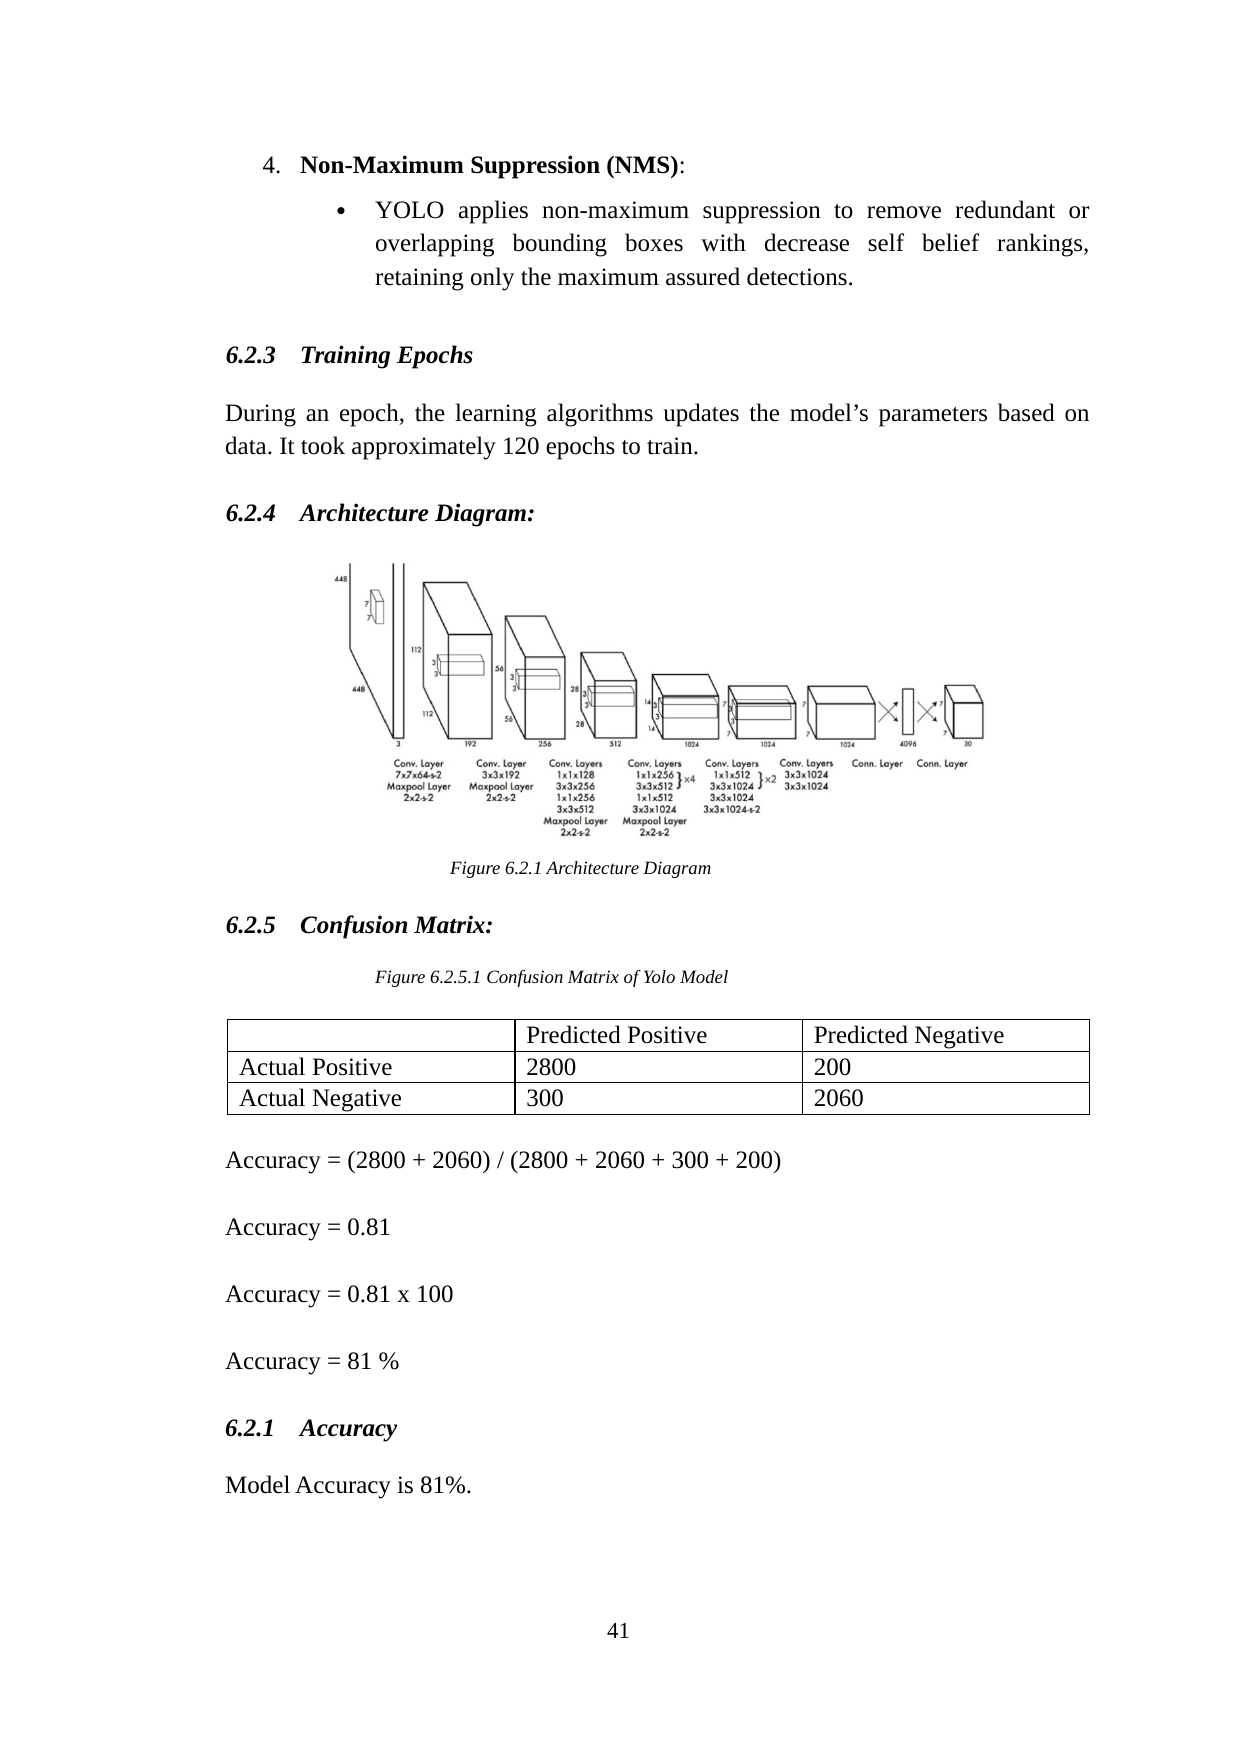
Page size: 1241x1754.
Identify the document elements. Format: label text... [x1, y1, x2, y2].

text Figure 6.2.1 Architecture Diagram [377, 857, 1090, 879]
table_cell 2800 [516, 1052, 802, 1082]
list YOLO applies non-maximum suppression to remove redundant or overlapping bounding boxes with decrease self belief rankings, retaining only the maximum assured detections. [337, 196, 1090, 290]
subtitle Confusion Matrix: [226, 911, 1090, 939]
table_header Predicted Negative [803, 1020, 1089, 1051]
text Accuracy = 0.81 [225, 1212, 1090, 1241]
text Accuracy = 0.81 x 100 [225, 1279, 1090, 1308]
text Accuracy = 81 % [225, 1346, 1090, 1375]
table_cell 2060 [803, 1083, 1089, 1113]
list Non-Maximum Suppression (NMS): [262, 150, 1090, 179]
subtitle Architecture Diagram: [226, 498, 1090, 527]
table_cell 200 [803, 1052, 1089, 1082]
table_cell Actual Negative [228, 1083, 514, 1113]
picture [288, 558, 1038, 851]
subtitle Accuracy [225, 1413, 1090, 1442]
text During an epoch, the learning algorithms updates the model’s parameters based on data. It took approximately 120 epochs to train. [225, 398, 1090, 459]
subtitle Training Epochs [226, 341, 1090, 369]
text Figure 6.2.5.1 Confusion Matrix of Yolo Model [302, 966, 1090, 987]
table_cell 300 [516, 1083, 802, 1113]
table_header Predicted Positive [516, 1020, 802, 1051]
text Accuracy = (2800 + 2060) / (2800 + 2060 + 300 + 200) [225, 1145, 1090, 1174]
text Model Accuracy is 81%. [225, 1471, 1090, 1499]
table_header [228, 1020, 514, 1051]
table_cell Actual Positive [228, 1052, 514, 1082]
